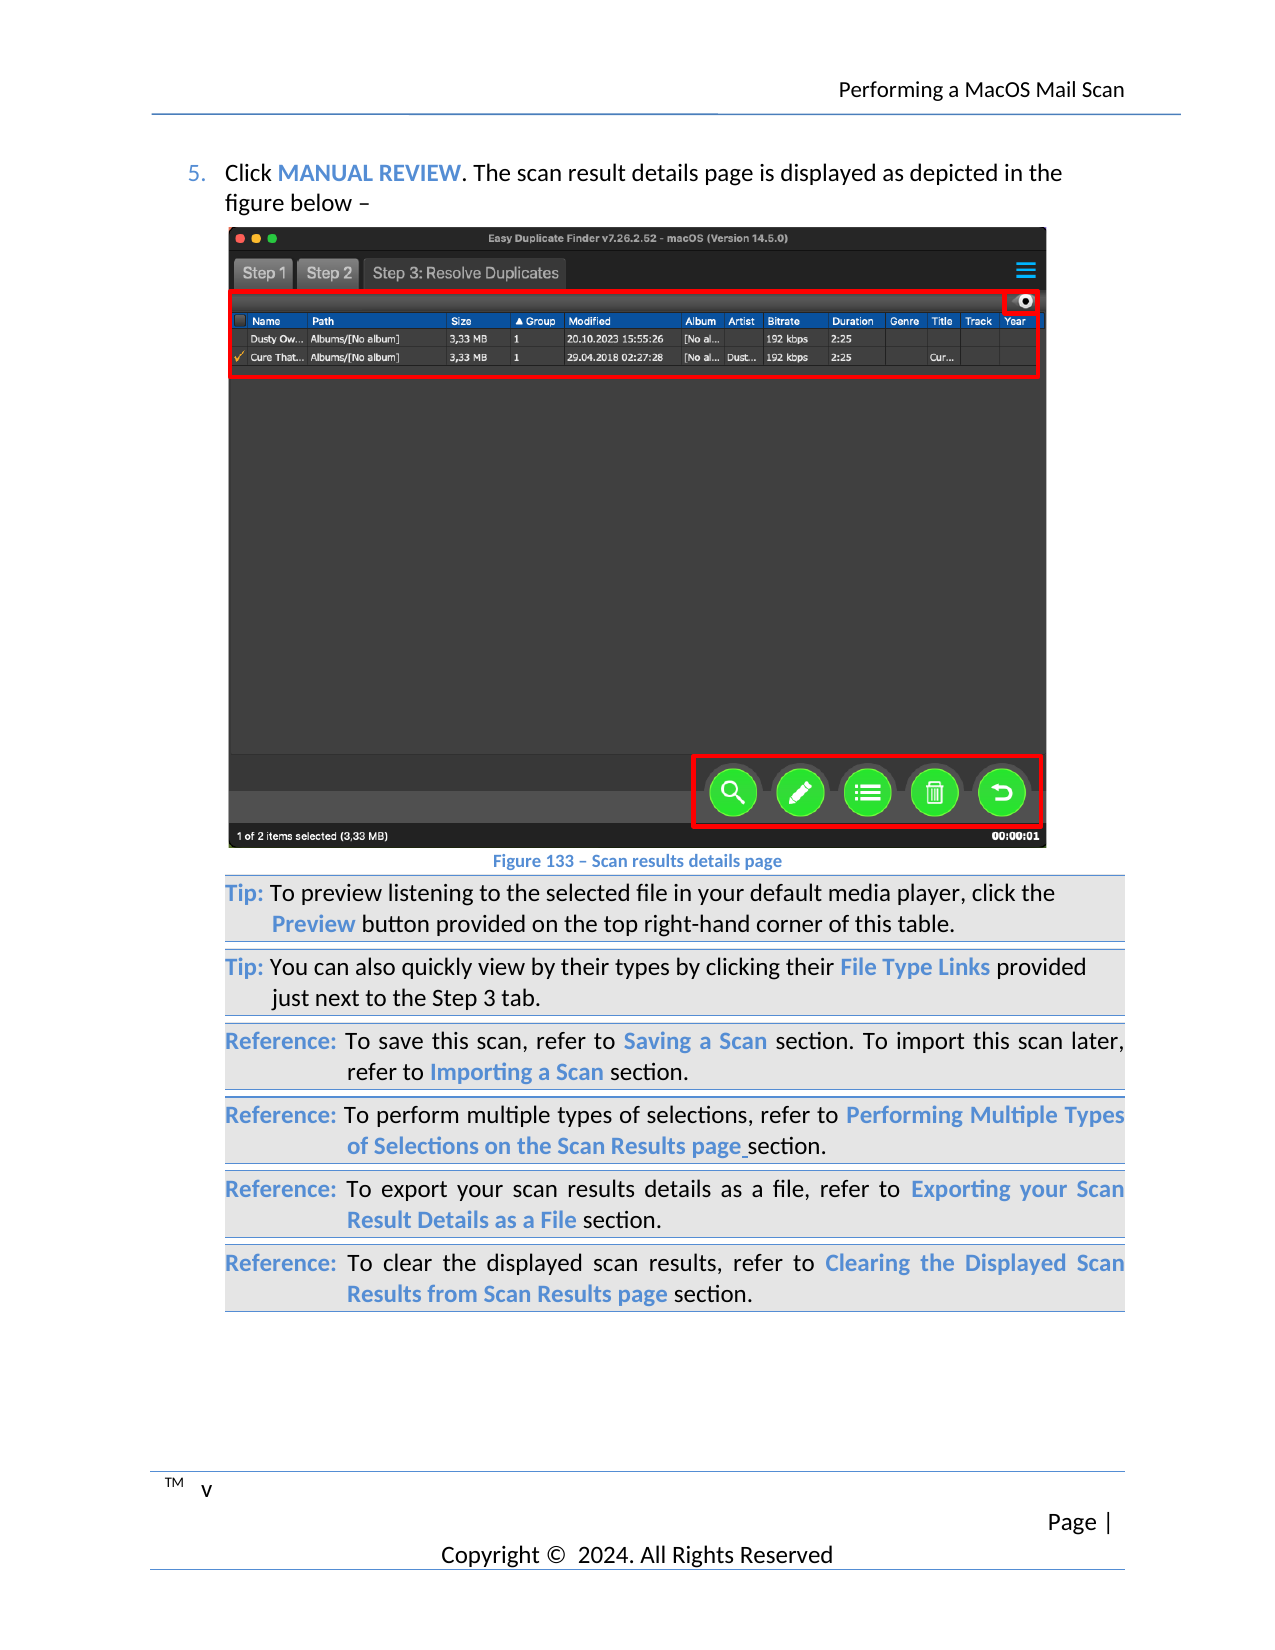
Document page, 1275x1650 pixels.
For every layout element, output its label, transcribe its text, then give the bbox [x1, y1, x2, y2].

text Tip: You can also quickly view by their types by clicking their File Type Links provided just next to the Step 3 tab. [225, 950, 1125, 1015]
text Reference: To export your scan results details as a file, refer to Exporting your Scan Result Details as a File section. [225, 1171, 1125, 1237]
text Tip: To preview listening to the selected file in your default media player, click the Preview button provided on the top right-hand corner of this table. [225, 876, 1125, 941]
picture [232, 294, 1036, 375]
picture [228, 227, 1047, 848]
list Click MANUAL REVIEW. The scan result details page is displayed as depicted in the figure below – [187, 157, 1125, 218]
text Reference: To save this scan, refer to Saving a Scan section. To import this scan later, refer to Importing a Scan section. [225, 1024, 1125, 1089]
text Reference: To perform multiple types of selections, refer to Performing Multiple Types of Selections on the Scan Results page section. [225, 1098, 1125, 1163]
text Reference: To clear the displayed scan results, refer to Clearing the Displayed Scan Results from Scan Results page section. [225, 1245, 1125, 1311]
picture [1007, 294, 1035, 311]
